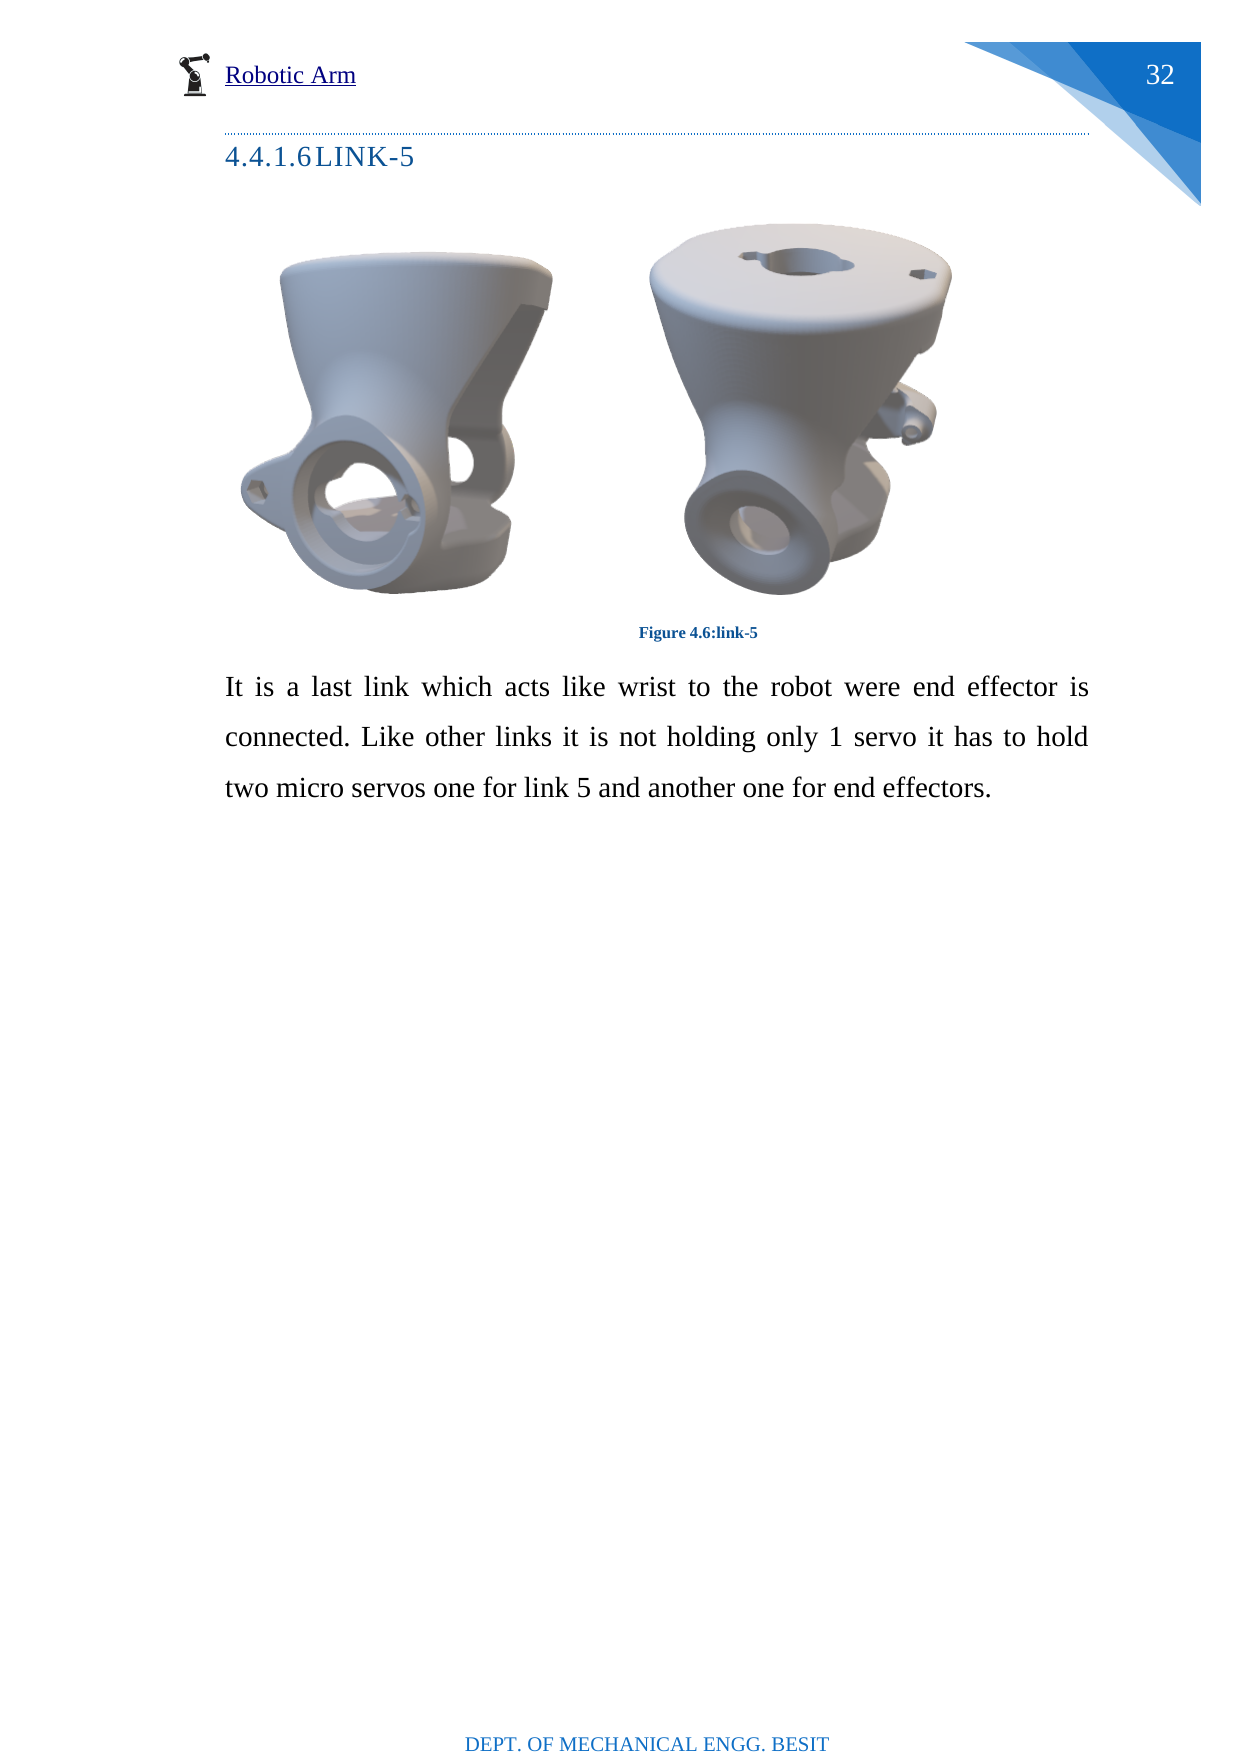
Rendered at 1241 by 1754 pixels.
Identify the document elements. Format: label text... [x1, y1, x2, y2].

subtitle link-5 [225, 133, 1090, 173]
picture [238, 249, 556, 596]
picture [963, 42, 1201, 206]
picture [648, 221, 955, 597]
picture [172, 52, 213, 97]
